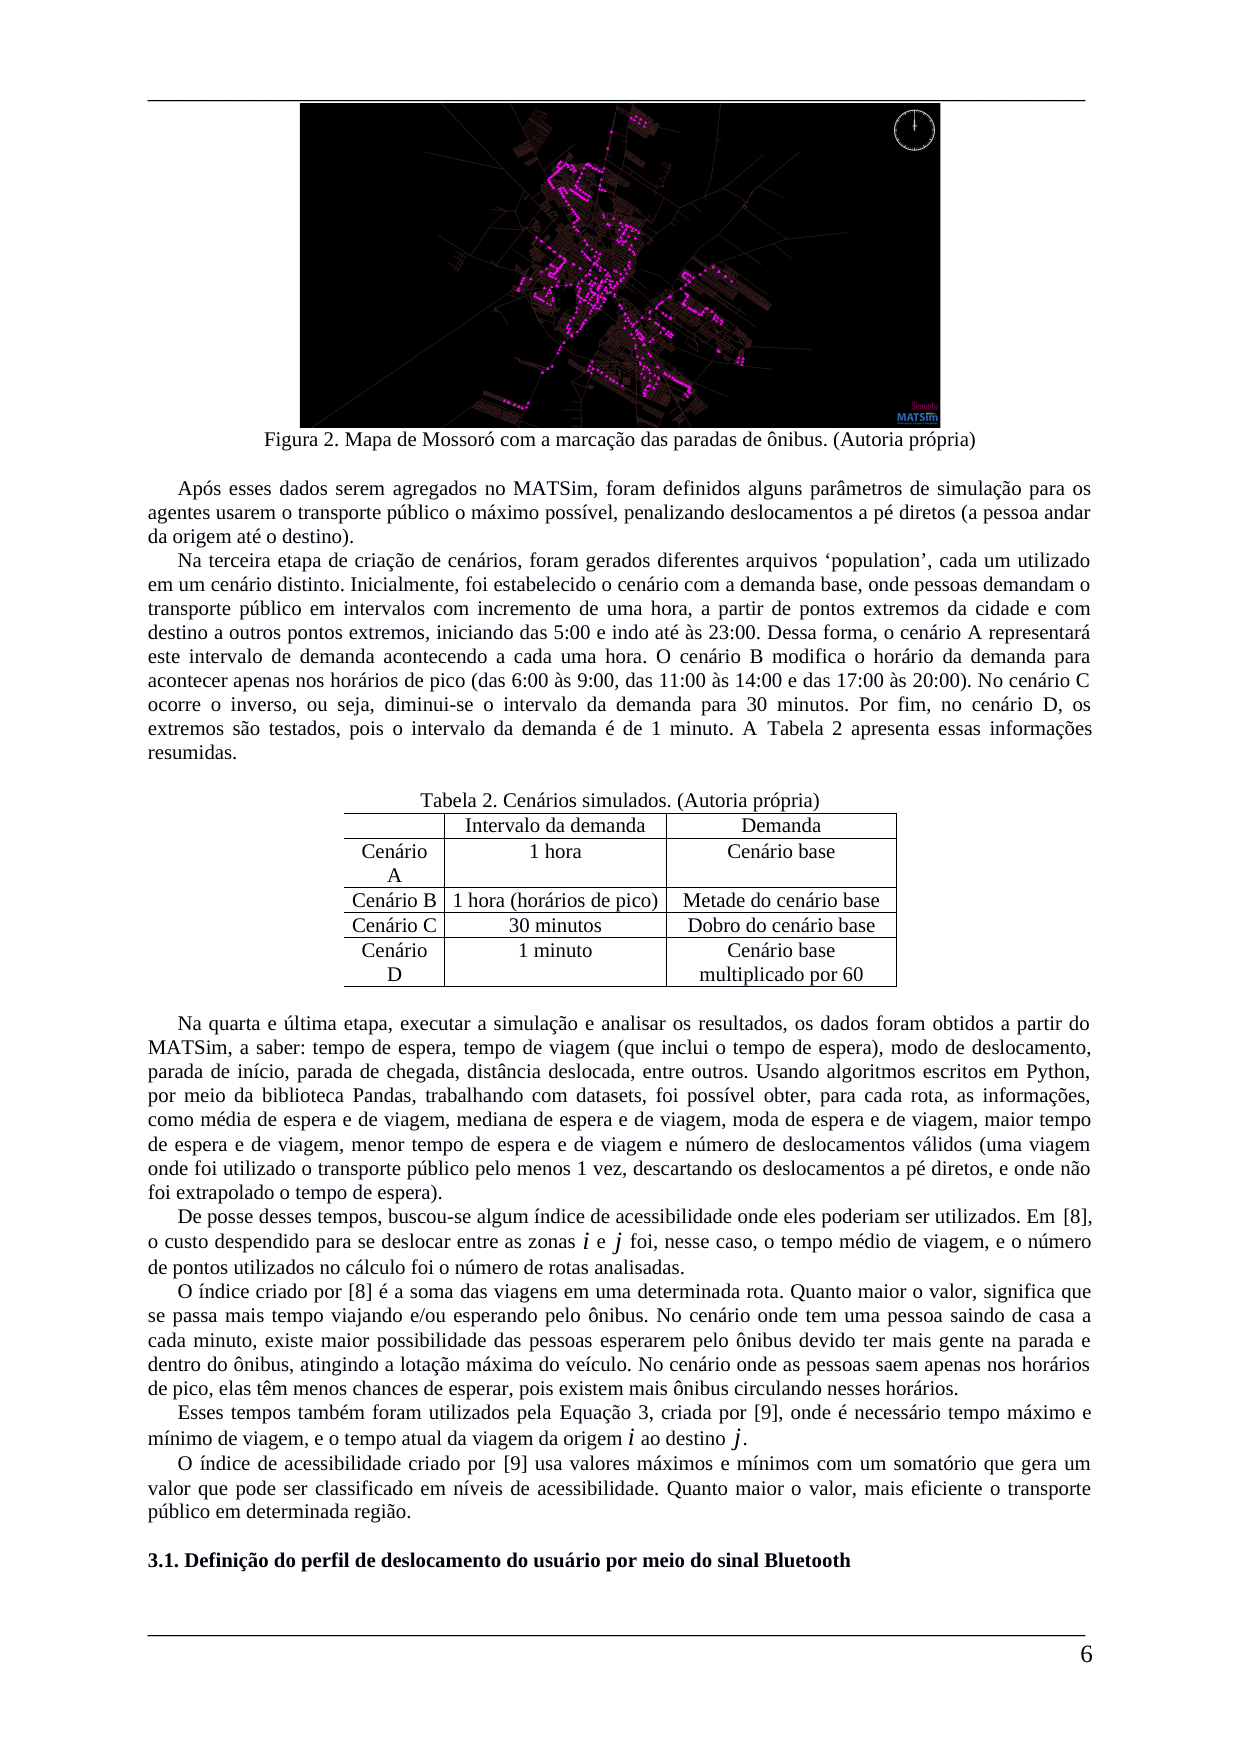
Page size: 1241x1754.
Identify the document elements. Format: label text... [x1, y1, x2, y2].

table_cell 30 minutos [445, 913, 666, 937]
text Esses tempos também foram utilizados pela Equação 3, criada por [9], onde é necessário tempo máximo e mínimo de viagem, e o tempo atual da viagem da origem ao destino . [148, 1400, 1092, 1451]
table_cell Cenário B [344, 888, 444, 912]
text Na quarta e última etapa, executar a simulação e analisar os resultados, os dados foram obtidos a partir do MATSim, a saber: tempo de espera, tempo de viagem (que inclui o tempo de espera), modo de deslocamento, parada de início, parada de chegada, distância deslocada, entre outros. Usando algoritmos escritos em Python, por meio da biblioteca Pandas, trabalhando com datasets, foi possível obter, para cada rota, as informações, como média de espera e de viagem, mediana de espera e de viagem, moda de espera e de viagem, maior tempo de espera e de viagem, menor tempo de espera e de viagem e número de deslocamentos válidos (uma viagem onde foi utilizado o transporte público pelo menos 1 vez, descartando os deslocamentos a pé diretos, e onde não foi extrapolado o tempo de espera). [148, 1011, 1092, 1204]
table_header [344, 814, 444, 837]
table_cell Dobro do cenário base [667, 913, 896, 937]
table_cell 1 minuto [445, 938, 666, 986]
text Na terceira etapa de criação de cenários, foram gerados diferentes arquivos ‘population’, cada um utilizado em um cenário distinto. Inicialmente, foi estabelecido o cenário com a demanda base, onde pessoas demandam o transporte público em intervalos com incremento de uma hora, a partir de pontos extremos da cidade e com destino a outros pontos extremos, iniciando das 5:00 e indo até às 23:00. Dessa forma, o cenário A representará este intervalo de demanda acontecendo a cada uma hora. O cenário B modifica o horário da demanda para acontecer apenas nos horários de pico (das 6:00 às 9:00, das 11:00 às 14:00 e das 17:00 às 20:00). No cenário C ocorre o inverso, ou seja, diminui-se o intervalo da demanda para 30 minutos. Por fim, no cenário D, os extremos são testados, pois o intervalo da demanda é de 1 minuto. A Tabela 2 apresenta essas informações resumidas. [148, 548, 1092, 764]
picture [299, 103, 941, 428]
table_header Demanda [667, 814, 896, 837]
text Figura 2. Mapa de Mossoró com a marcação das paradas de ônibus. (Autoria própria) [148, 427, 1092, 451]
text Tabela 2. Cenários simulados. (Autoria própria) [148, 788, 1092, 812]
text O índice de acessibilidade criado por [9] usa valores máximos e mínimos com um somatório que gera um valor que pode ser classificado em níveis de acessibilidade. Quanto maior o valor, mais eficiente o transporte público em determinada região. [148, 1451, 1092, 1523]
table_cell Cenário base [667, 839, 896, 887]
table_cell 1 hora (horários de pico) [445, 888, 666, 912]
table_cell Cenário base multiplicado por 60 [667, 938, 896, 986]
table_cell Cenário C [344, 913, 444, 937]
table_cell Metade do cenário base [667, 888, 896, 912]
text O índice criado por [8] é a soma das viagens em uma determinada rota. Quanto maior o valor, significa que se passa mais tempo viajando e/ou esperando pelo ônibus. No cenário onde tem uma pessoa saindo de casa a cada minuto, existe maior possibilidade das pessoas esperarem pelo ônibus devido ter mais gente na parada e dentro do ônibus, atingindo a lotação máxima do veículo. No cenário onde as pessoas saem apenas nos horários de pico, elas têm menos chances de esperar, pois existem mais ônibus circulando nesses horários. [148, 1279, 1092, 1400]
table_cell Cenário D [344, 938, 444, 986]
table_header Intervalo da demanda [445, 814, 666, 837]
table_cell Cenário A [344, 839, 444, 887]
text De posse desses tempos, buscou-se algum índice de acessibilidade onde eles poderiam ser utilizados. Em [8], o custo despendido para se deslocar entre as zonas e foi, nesse caso, o tempo médio de viagem, e o número de pontos utilizados no cálculo foi o número de rotas analisadas. [148, 1204, 1092, 1279]
text Após esses dados serem agregados no MATSim, foram definidos alguns parâmetros de simulação para os agentes usarem o transporte público o máximo possível, penalizando deslocamentos a pé diretos (a pessoa andar da origem até o destino). [148, 476, 1092, 548]
text 3.1. Definição do perfil de deslocamento do usuário por meio do sinal Bluetooth [148, 1548, 1092, 1572]
table_cell 1 hora [445, 839, 666, 887]
